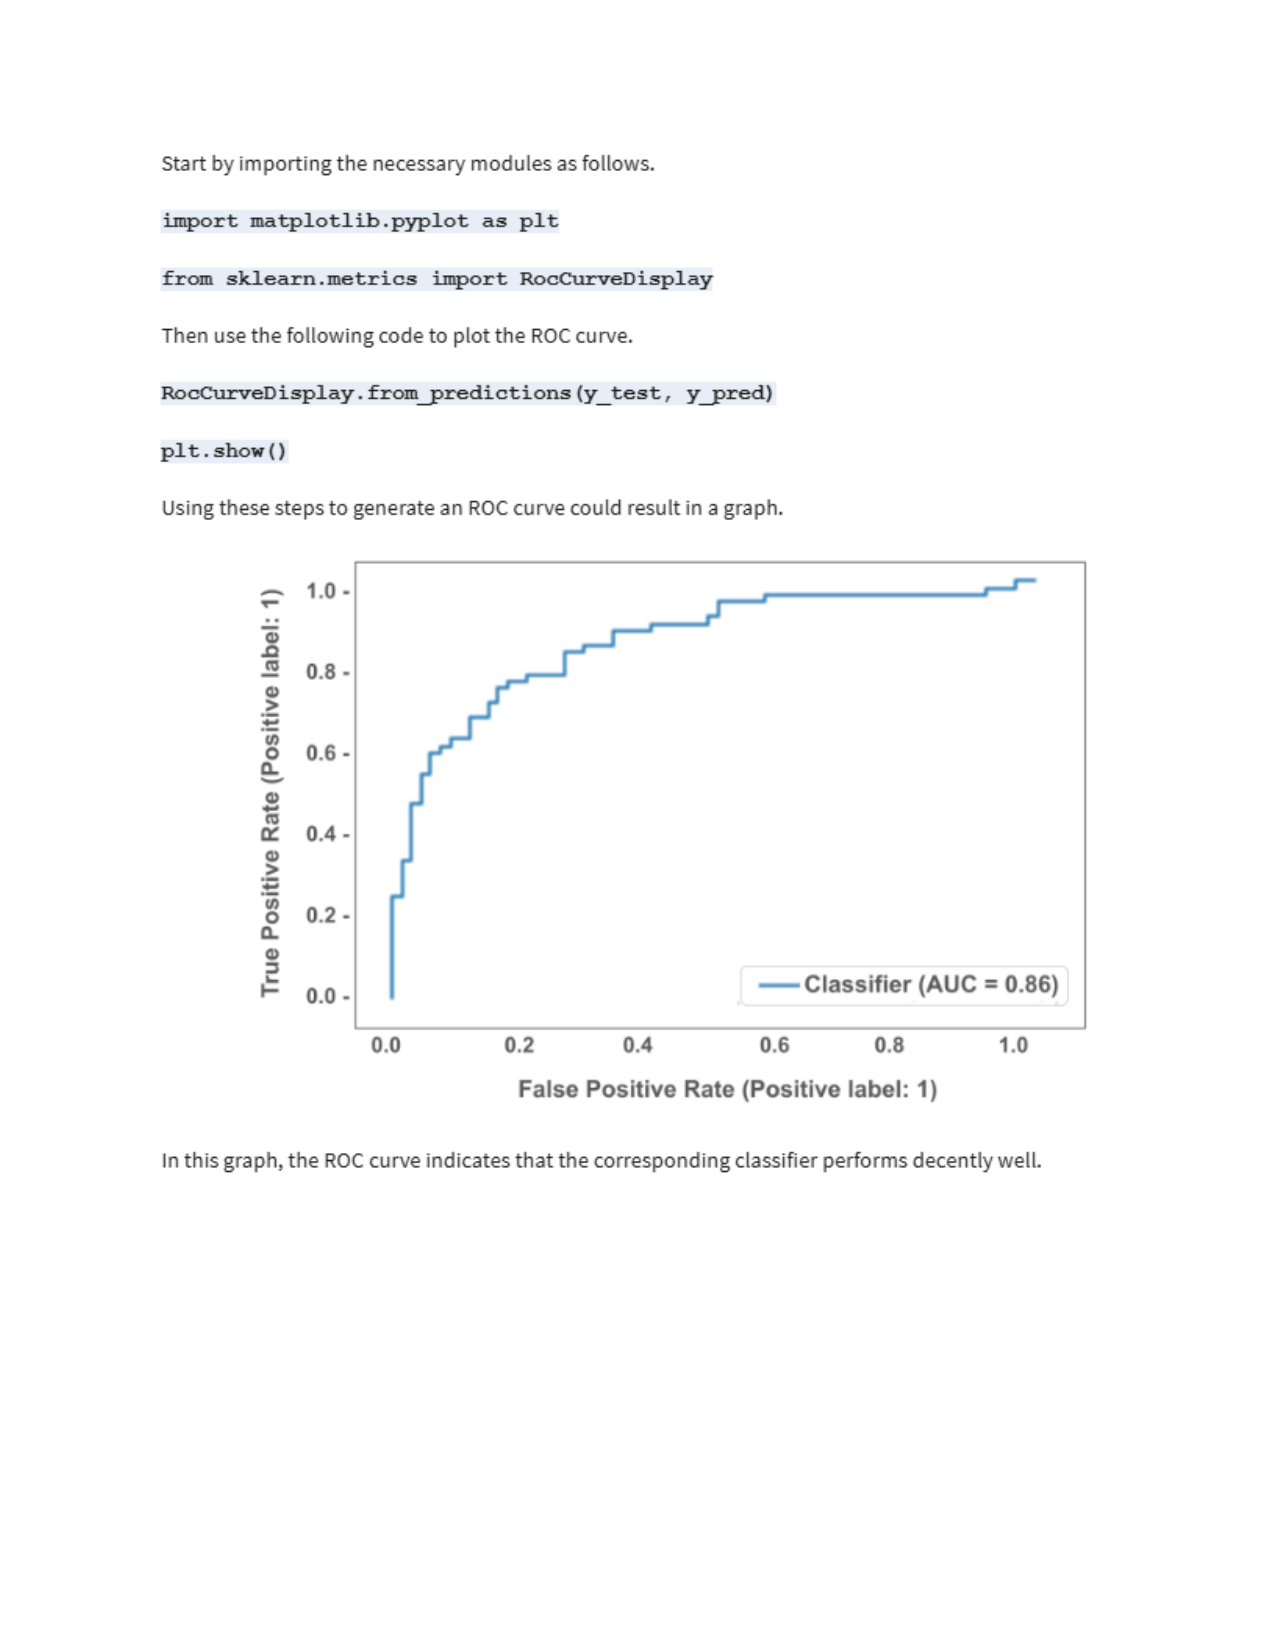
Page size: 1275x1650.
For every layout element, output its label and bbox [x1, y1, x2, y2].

picture [150, 150, 1116, 1196]
